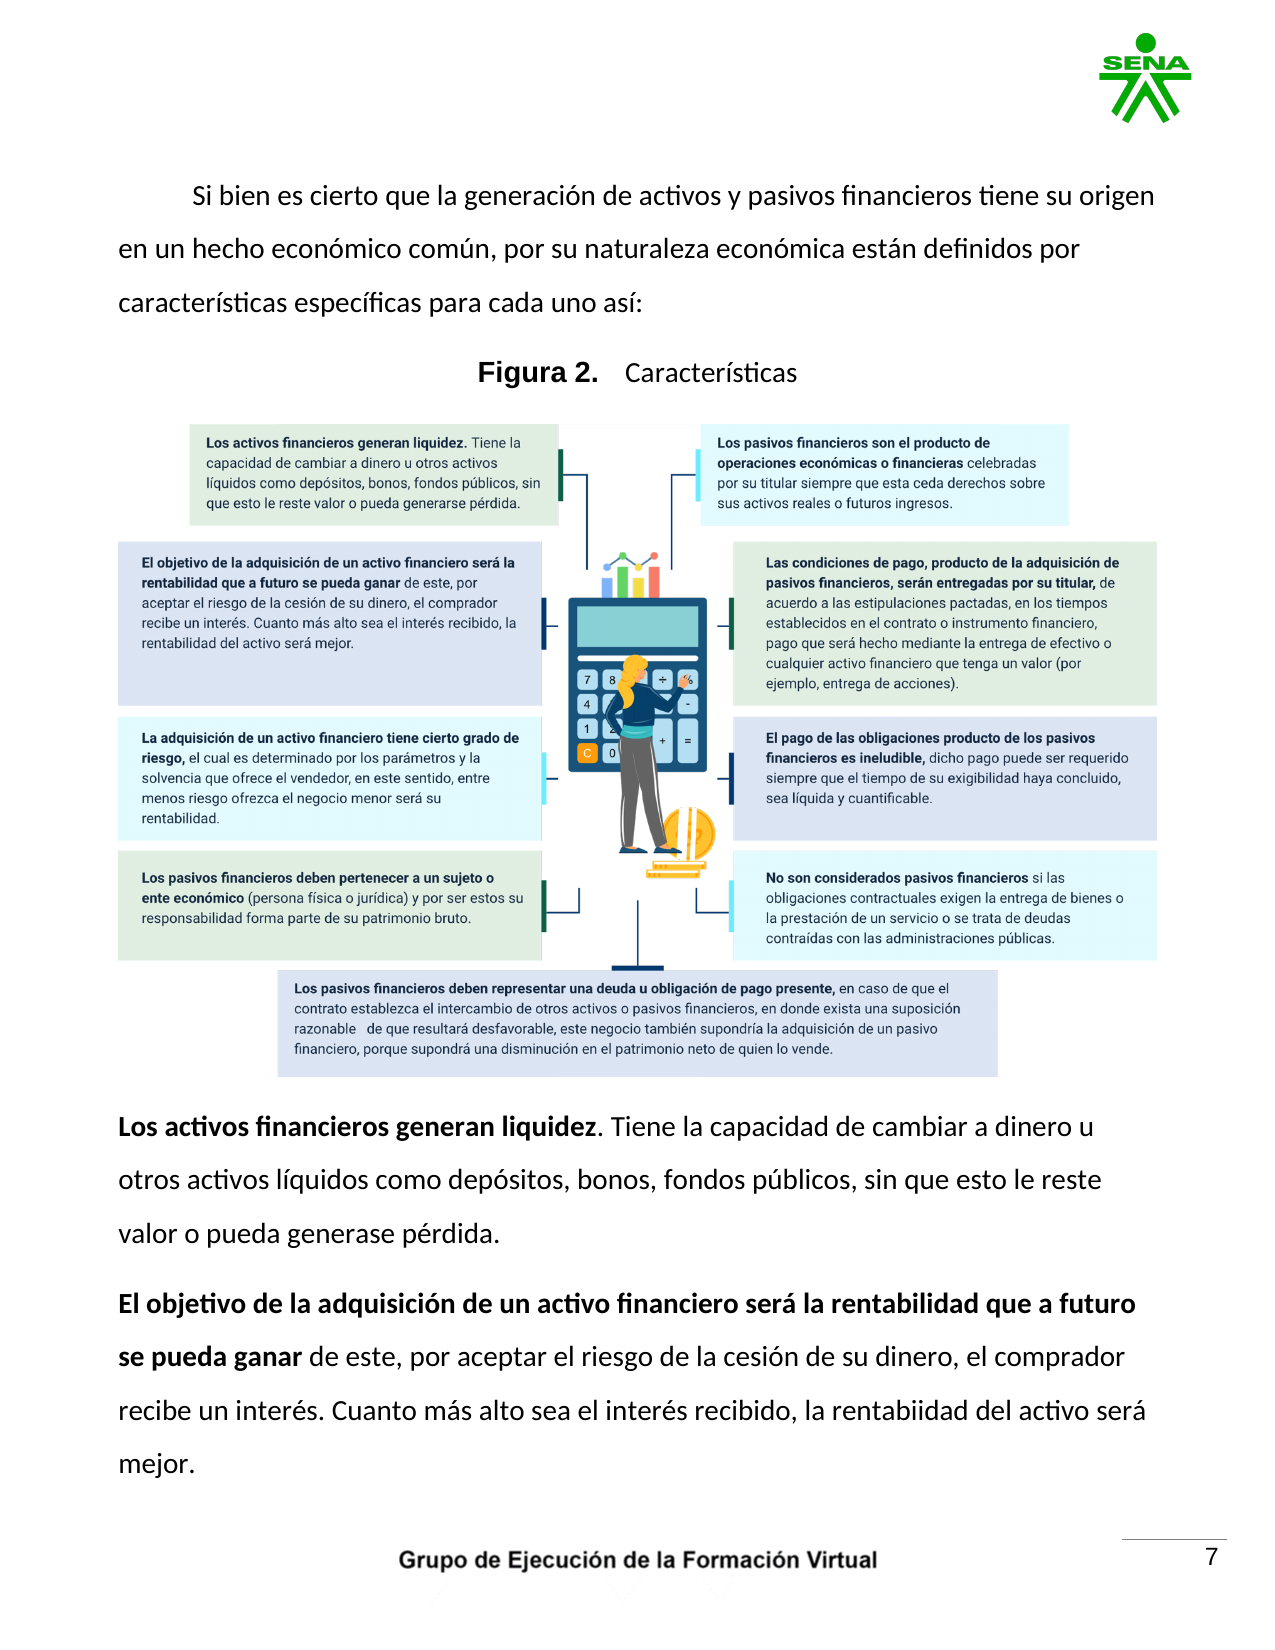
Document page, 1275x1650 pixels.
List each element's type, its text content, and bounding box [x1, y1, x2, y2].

picture [118, 424, 1157, 1077]
picture [1099, 33, 1192, 123]
picture [0, 1500, 1275, 1611]
text Características [118, 354, 1157, 390]
text El objetivo de la adquisición de un activo financiero será la rentabilidad que a futuro se pueda ganar de este, por aceptar el riesgo de la cesión de su dinero, el comprador recibe un interés. Cuanto más alto sea el interés recibido, la rentabiidad del activo será mejor. [118, 1285, 1157, 1481]
text Si bien es cierto que la generación de activos y pasivos financieros tiene su origen en un hecho económico común, por su naturaleza económica están definidos por características específicas para cada uno así: [118, 177, 1157, 320]
text Los activos financieros generan liquidez. Tiene la capacidad de cambiar a dinero u otros activos líquidos como depósitos, bonos, fondos públicos, sin que esto le reste valor o pueda generase pérdida. [118, 1108, 1157, 1250]
